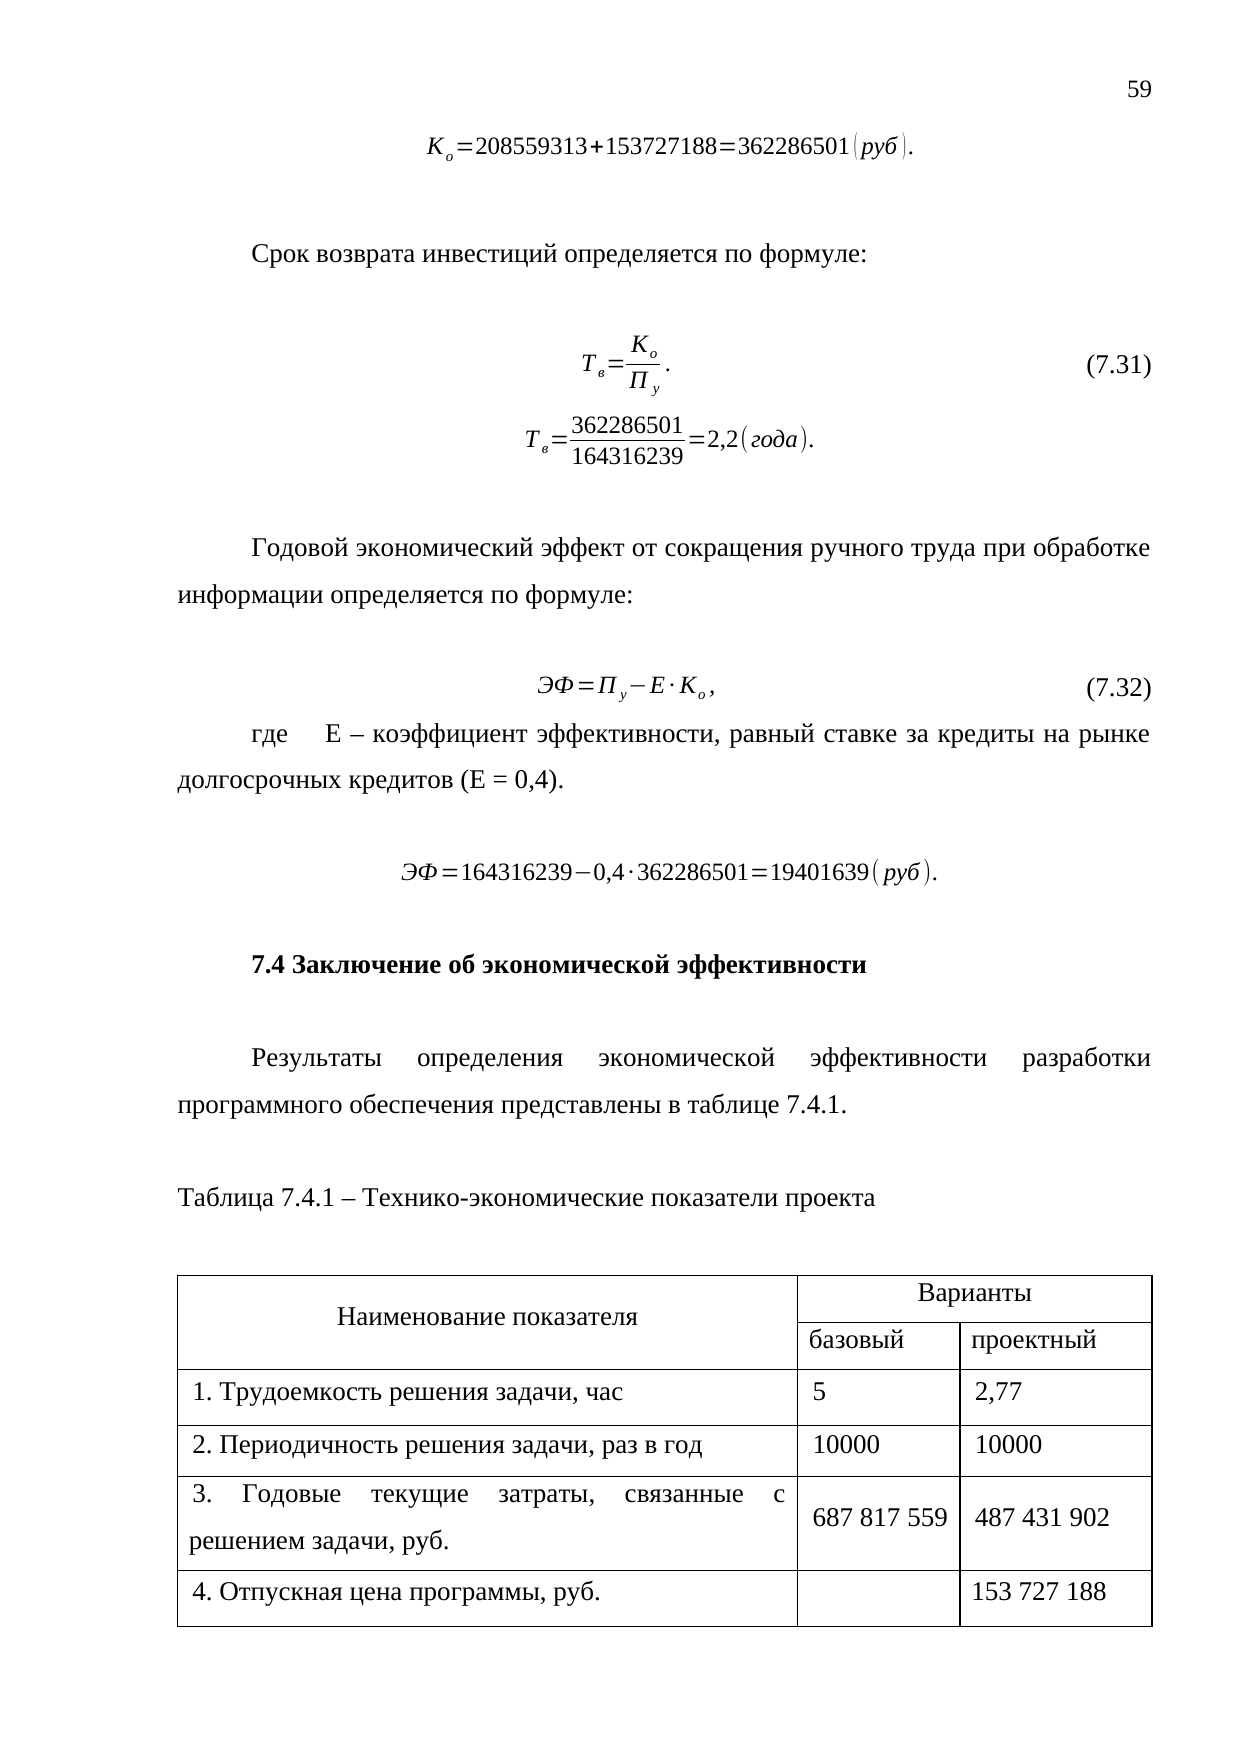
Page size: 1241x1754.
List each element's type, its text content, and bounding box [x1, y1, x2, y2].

table_cell 10000 [961, 1426, 1151, 1476]
table_header Наименование показателя [178, 1276, 797, 1368]
table_cell [177, 411, 1152, 485]
table_header [177, 331, 1075, 411]
text Годовой экономический эффект от сокращения ручного труда при обработке информации определяется по формуле: [177, 531, 1152, 609]
table_cell 153 727 188 [961, 1571, 1151, 1626]
subtitle 7.4 Заключение об экономической эффективности [177, 948, 1152, 979]
text где Е – коэффициент эффективности, равный ставке за кредиты на рынке долгосрочных кредитов (Е = 0,4). [177, 717, 1152, 795]
table_cell 2. Периодичность решения задачи, раз в год [178, 1426, 797, 1476]
table_cell проектный [961, 1323, 1151, 1368]
table_header Варианты [798, 1276, 1151, 1322]
table_cell 10000 [798, 1426, 959, 1476]
table_cell 687 817 559 [798, 1477, 959, 1569]
text Срок возврата инвестиций определяется по формуле: [177, 237, 1152, 269]
text Результаты определения экономической эффективности разработки программного обеспечения представлены в таблице 7.4.1. [177, 1041, 1152, 1119]
table_cell 3. Годовые текущие затраты, связанные с решением задачи, руб. [178, 1477, 797, 1569]
table_cell 4. Отпускная цена программы, руб. [178, 1571, 797, 1626]
table_header (7.31) [1075, 331, 1152, 411]
table_cell [798, 1571, 959, 1626]
table_header [177, 857, 1152, 901]
table_cell 2,77 [961, 1370, 1151, 1424]
table_cell [177, 131, 1152, 178]
table_cell 487 431 902 [961, 1477, 1151, 1569]
table_header (7.32) [1075, 671, 1152, 717]
table_cell 1. Трудоемкость решения задачи, час [178, 1370, 797, 1424]
text Таблица 7.4.1 – Технико-экономические показатели проекта [177, 1181, 1152, 1212]
table_header [177, 671, 1075, 717]
table_cell базовый [798, 1323, 959, 1368]
table_cell 5 [798, 1370, 959, 1424]
